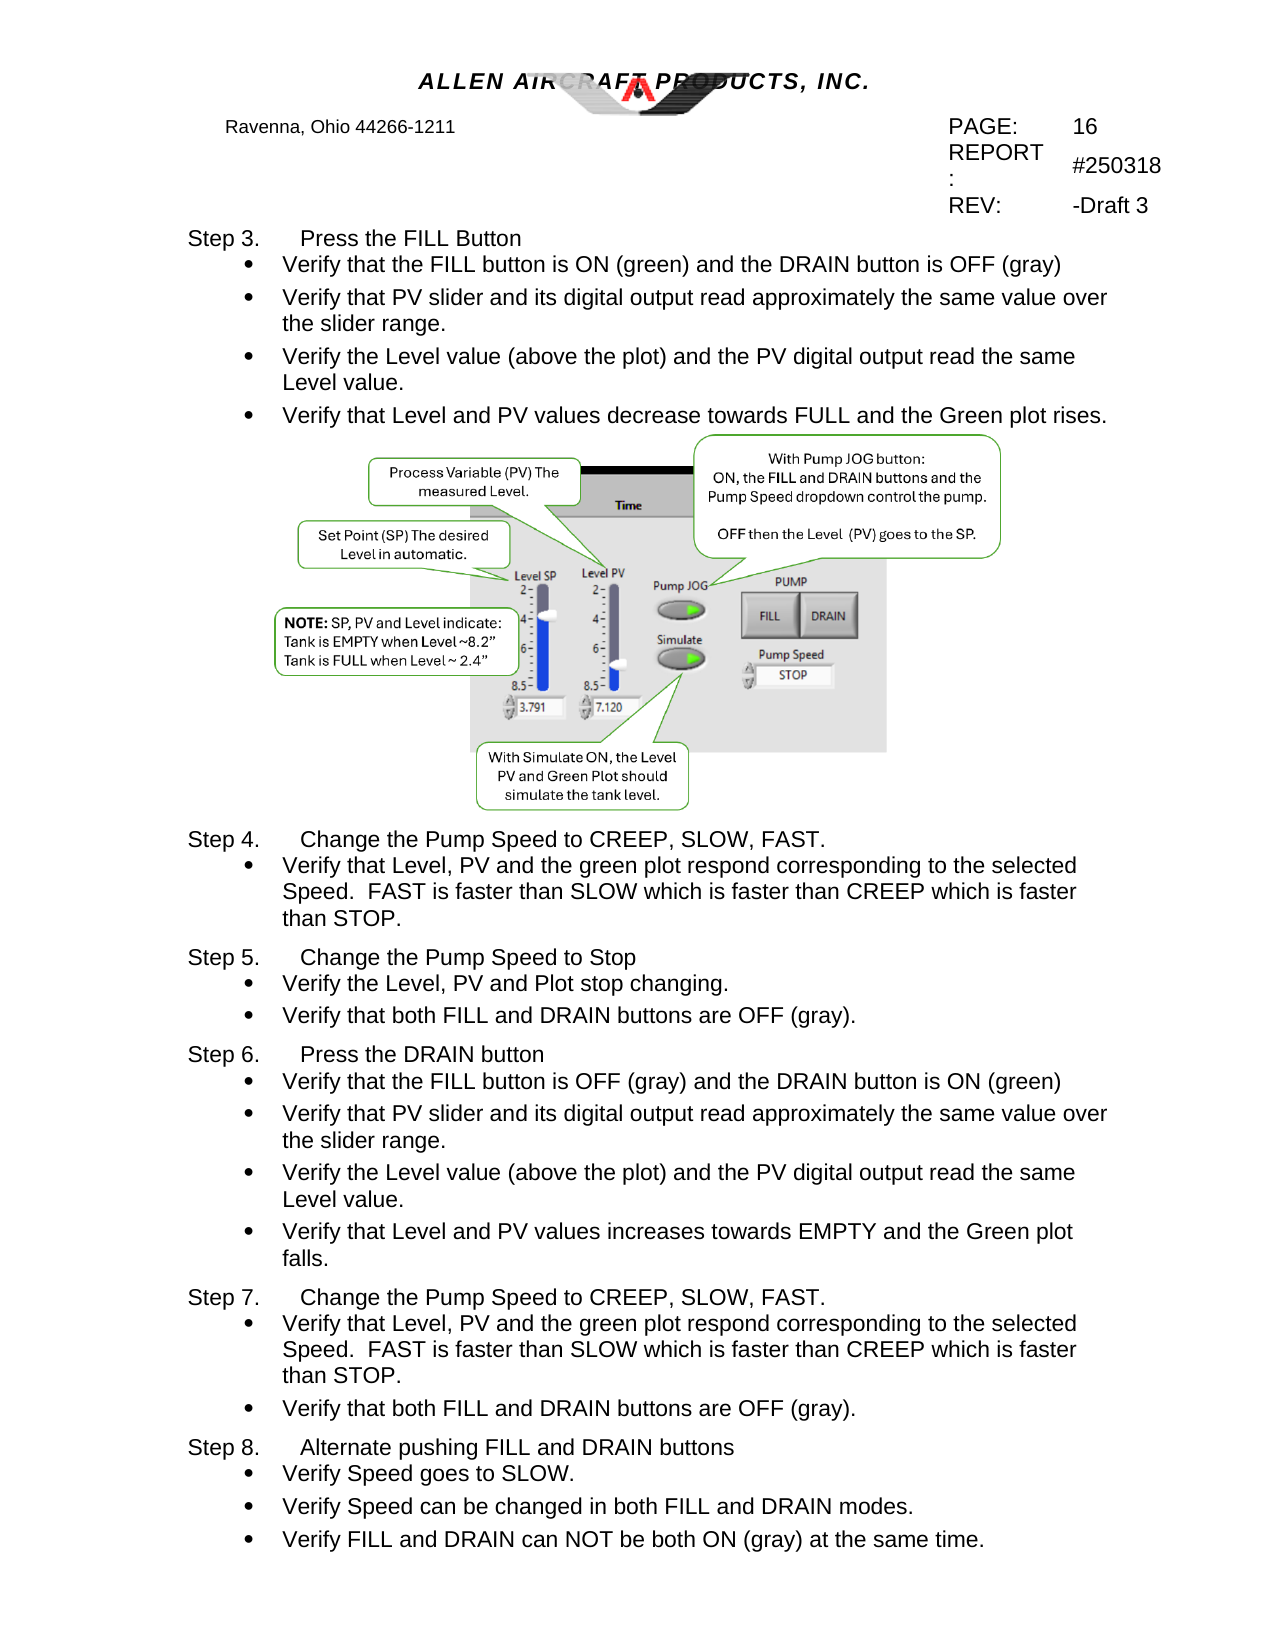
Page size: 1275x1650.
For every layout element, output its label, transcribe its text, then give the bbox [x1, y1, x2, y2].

text Verify the Level, PV and Plot stop changing. [244, 970, 1125, 996]
list Change the Pump Speed to CREEP, SLOW, FAST. [187, 826, 1125, 852]
text Verify that PV slider and its digital output read approximately the same value over the slider range. [244, 1100, 1125, 1153]
picture [274, 434, 1001, 814]
list Alternate pushing FILL and DRAIN buttons [187, 1434, 1125, 1460]
text Verify that Level, PV and the green plot respond corresponding to the selected Speed. FAST is faster than SLOW which is faster than CREEP which is faster than STOP. [244, 852, 1125, 931]
text Verify that Level, PV and the green plot respond corresponding to the selected Speed. FAST is faster than SLOW which is faster than CREEP which is faster than STOP. [244, 1310, 1125, 1389]
list Change the Pump Speed to Stop [187, 943, 1125, 970]
text Verify FILL and DRAIN can NOT be both ON (gray) at the same time. [244, 1526, 1125, 1552]
list Change the Pump Speed to CREEP, SLOW, FAST. [187, 1283, 1125, 1310]
text Verify the Level value (above the plot) and the PV digital output read the same Level value. [244, 1159, 1125, 1212]
list Press the FILL Button [187, 225, 1125, 251]
text Verify Speed can be changed in both FILL and DRAIN modes. [244, 1493, 1125, 1519]
text Verify that both FILL and DRAIN buttons are OFF (gray). [244, 1395, 1125, 1421]
text Verify that PV slider and its digital output read approximately the same value over the slider range. [244, 284, 1125, 337]
text Verify that Level and PV values decrease towards FULL and the Green plot rises. [244, 402, 1125, 428]
text Verify that the FILL button is ON (green) and the DRAIN button is OFF (gray) [244, 251, 1125, 278]
text Verify Speed goes to SLOW. [244, 1460, 1125, 1487]
text Verify that both FILL and DRAIN buttons are OFF (gray). [244, 1002, 1125, 1029]
text Verify that Level and PV values increases towards EMPTY and the Green plot falls. [244, 1218, 1125, 1271]
text Verify the Level value (above the plot) and the PV digital output read the same Level value. [244, 343, 1125, 396]
text Verify that the FILL button is OFF (gray) and the DRAIN button is ON (green) [244, 1068, 1125, 1094]
list Press the DRAIN button [187, 1041, 1125, 1068]
